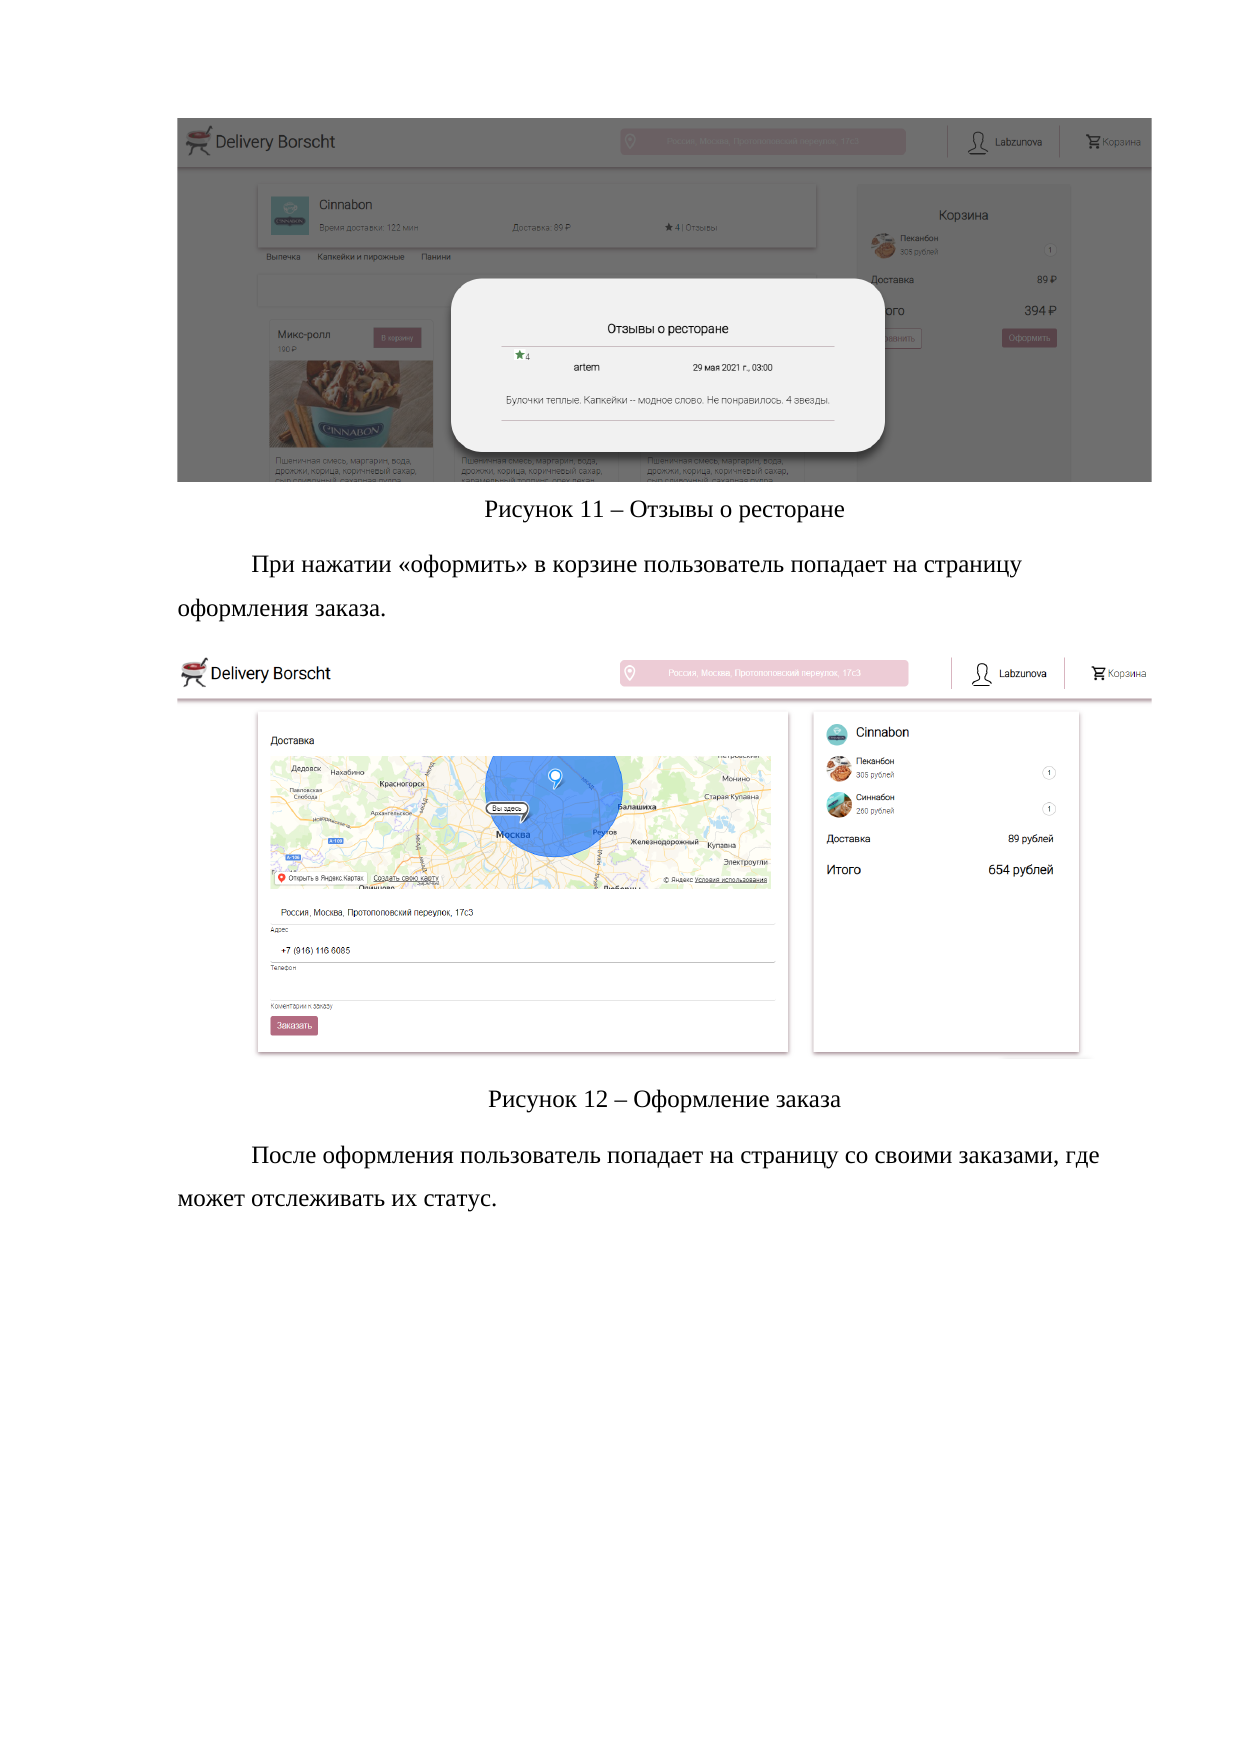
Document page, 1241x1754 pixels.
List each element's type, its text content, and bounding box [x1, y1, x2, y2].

picture [177, 648, 1152, 1059]
picture [177, 118, 1152, 482]
text Рисунок 11 – Отзывы о ресторане [177, 494, 1152, 523]
text При нажатии «оформить» в корзине пользователь попадает на страницу оформления заказа. [177, 549, 1152, 621]
text Рисунок 12 – Оформление заказа [177, 1084, 1152, 1113]
text После оформления пользователь попадает на страницу со своими заказами, где может отслеживать их статус. [177, 1140, 1152, 1212]
